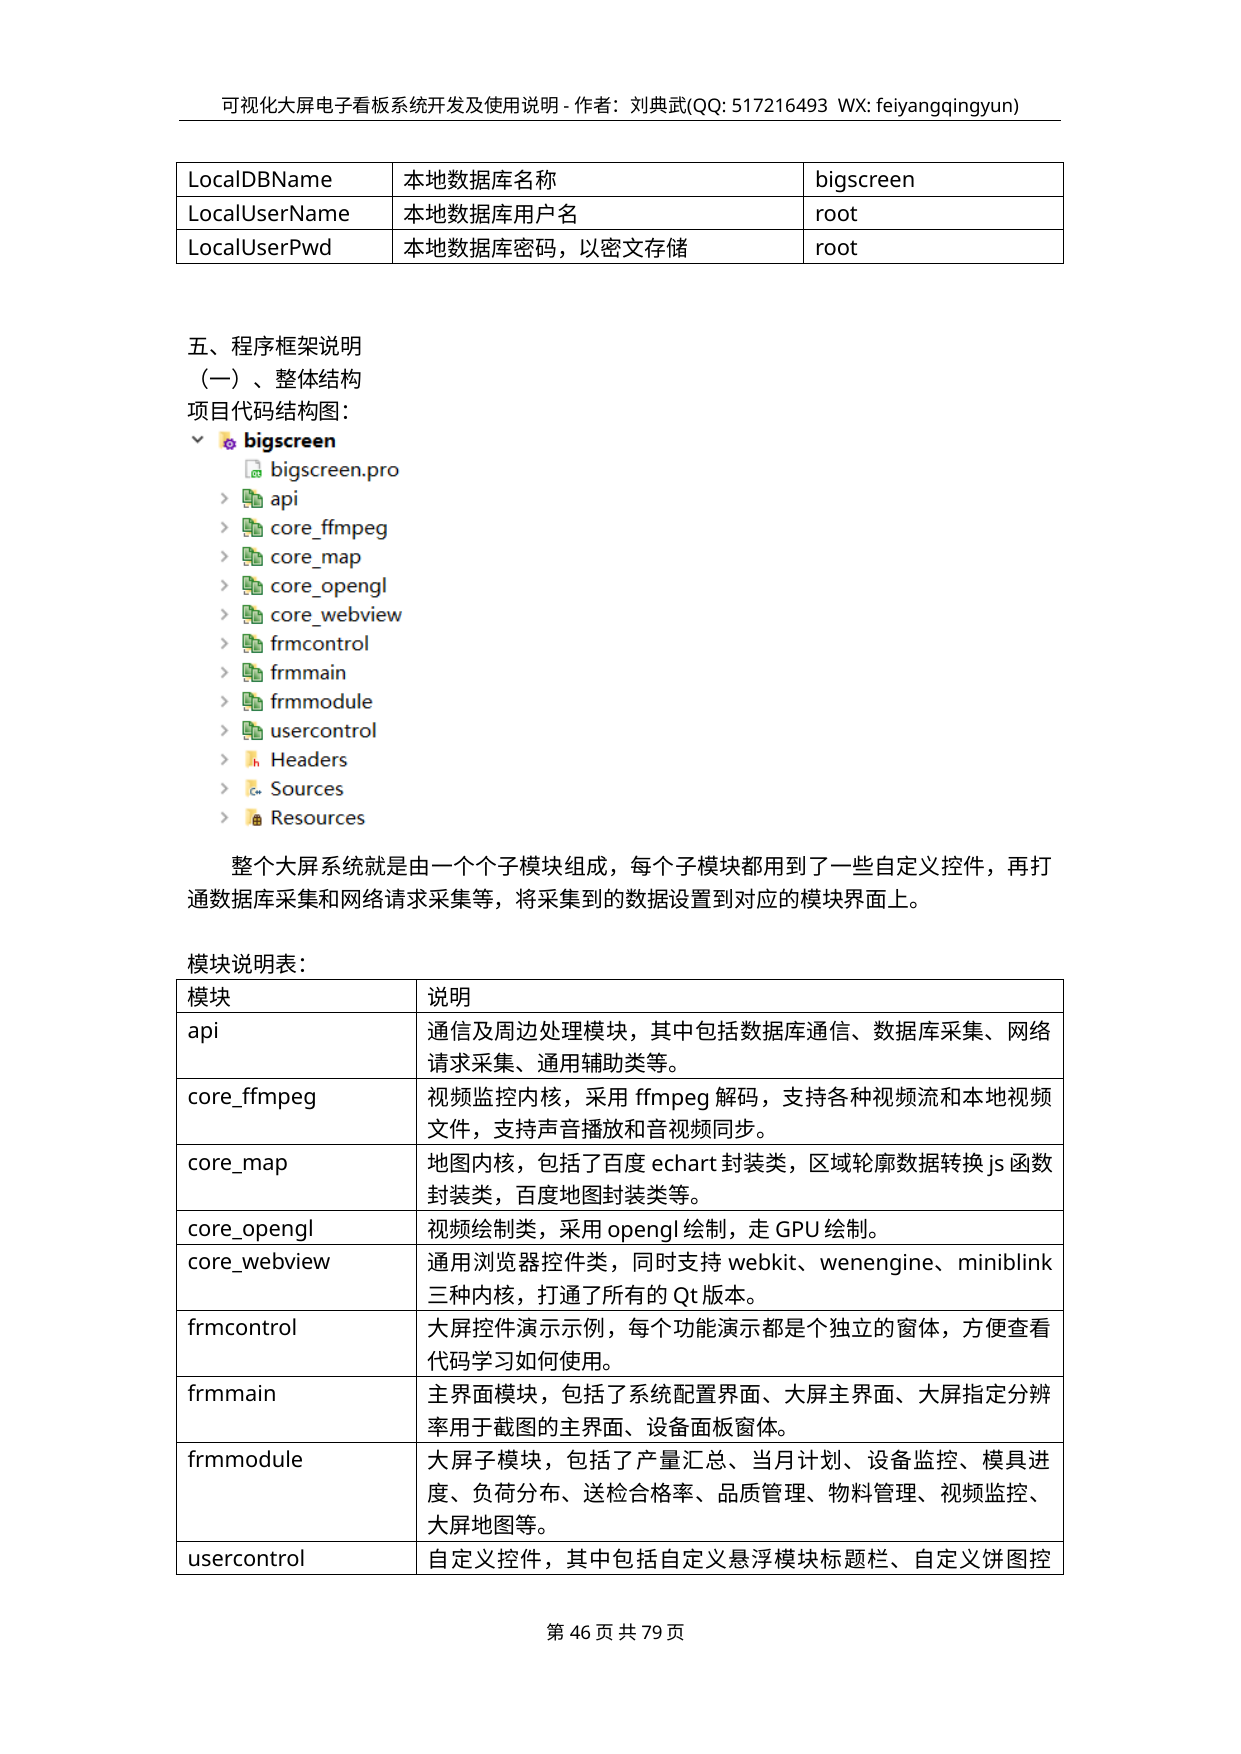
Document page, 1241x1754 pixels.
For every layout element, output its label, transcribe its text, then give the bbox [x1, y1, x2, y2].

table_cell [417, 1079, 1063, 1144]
text 五、程序框架说明 [187, 329, 1053, 361]
text 模块说明表： [187, 946, 1053, 979]
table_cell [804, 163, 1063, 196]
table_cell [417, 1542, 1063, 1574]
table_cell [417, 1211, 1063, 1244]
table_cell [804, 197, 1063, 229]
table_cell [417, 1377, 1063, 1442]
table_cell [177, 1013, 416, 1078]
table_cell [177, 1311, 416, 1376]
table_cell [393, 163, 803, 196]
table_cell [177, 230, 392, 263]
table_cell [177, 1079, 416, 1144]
text 整个大屏系统就是由一个个子模块组成，每个子模块都用到了一些自定义控件，再打通数据库采集和网络请求采集等，将采集到的数据设置到对应的模块界面上。 [187, 849, 1053, 914]
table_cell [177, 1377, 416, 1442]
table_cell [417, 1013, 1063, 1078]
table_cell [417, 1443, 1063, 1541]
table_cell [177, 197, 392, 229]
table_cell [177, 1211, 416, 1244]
picture [187, 426, 502, 846]
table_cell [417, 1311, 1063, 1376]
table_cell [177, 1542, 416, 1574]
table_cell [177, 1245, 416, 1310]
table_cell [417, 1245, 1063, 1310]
text 项目代码结构图： [187, 394, 1053, 426]
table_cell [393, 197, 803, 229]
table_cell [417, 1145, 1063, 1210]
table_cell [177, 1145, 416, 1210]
text （一）、整体结构 [187, 361, 1053, 394]
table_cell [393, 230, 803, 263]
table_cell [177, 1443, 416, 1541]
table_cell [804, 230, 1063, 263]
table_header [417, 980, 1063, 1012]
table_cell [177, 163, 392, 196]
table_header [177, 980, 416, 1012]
